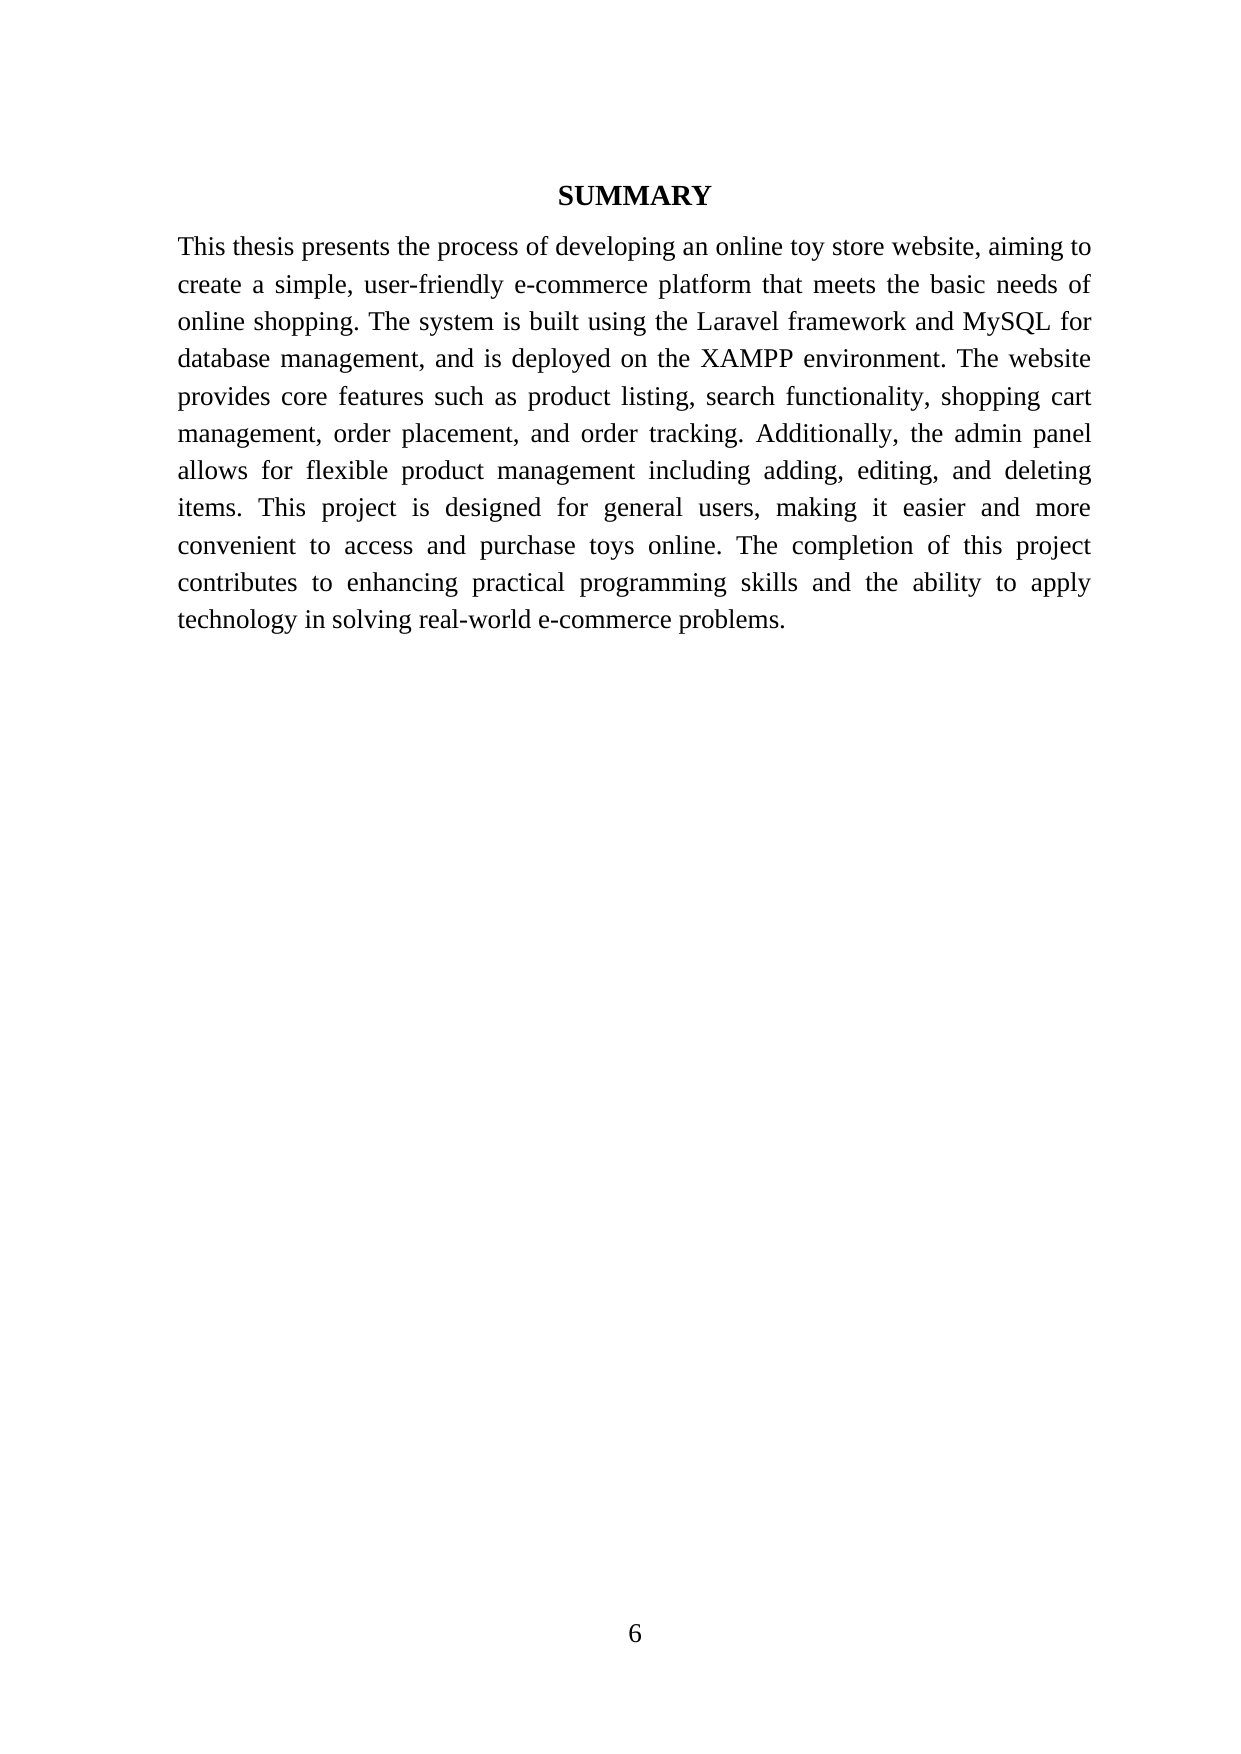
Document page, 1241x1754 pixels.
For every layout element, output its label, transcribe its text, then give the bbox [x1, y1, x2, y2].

subtitle SUMMARY [177, 178, 1092, 211]
text This thesis presents the process of developing an online toy store website, aiming to create a simple, user-friendly e-commerce platform that meets the basic needs of online shopping. The system is built using the Laravel framework and MySQL for database management, and is deployed on the XAMPP environment. The website provides core features such as product listing, search functionality, shopping cart management, order placement, and order tracking. Additionally, the admin panel allows for flexible product management including adding, editing, and deleting items. This project is designed for general users, making it easier and more convenient to access and purchase toys online. The completion of this project contributes to enhancing practical programming skills and the ability to apply technology in solving real-world e-commerce problems. [177, 230, 1092, 634]
